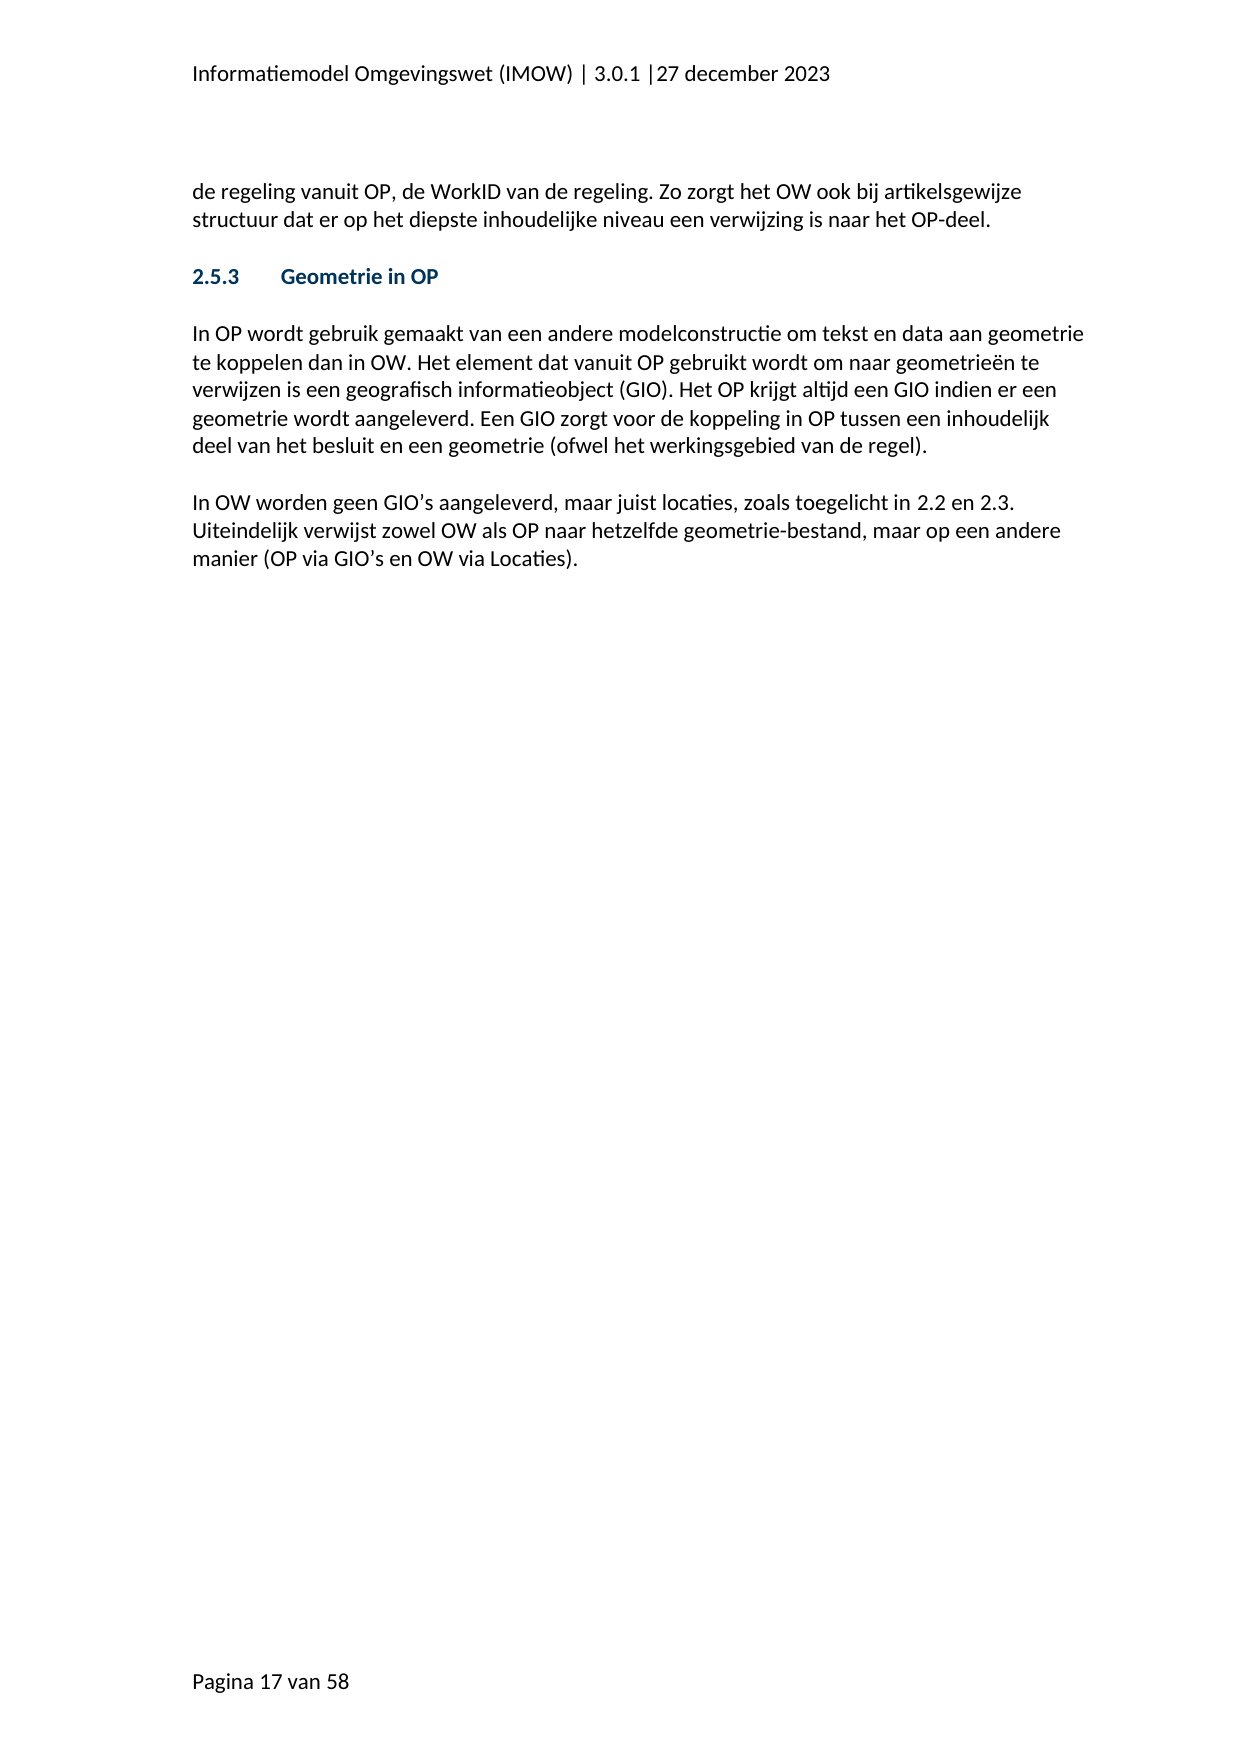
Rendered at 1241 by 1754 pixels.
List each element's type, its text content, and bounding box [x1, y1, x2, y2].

text In OP wordt gebruik gemaakt van een andere modelconstructie om tekst en data aan geometrie te koppelen dan in OW. Het element dat vanuit OP gebruikt wordt om naar geometrieën te verwijzen is een geografisch informatieobject (GIO). Het OP krijgt altijd een GIO indien er een geometrie wordt aangeleverd. Een GIO zorgt voor de koppeling in OP tussen een inhoudelijk deel van het besluit en een geometrie (ofwel het werkingsgebied van de regel). [192, 319, 1092, 460]
subtitle Geometrie in OP [192, 262, 1092, 290]
text In OW worden geen GIO’s aangeleverd, maar juist locaties, zoals toegelicht in 2.2 en 2.3. Uiteindelijk verwijst zowel OW als OP naar hetzelfde geometrie-bestand, maar op een andere manier (OP via GIO’s en OW via Locaties). [192, 488, 1092, 572]
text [192, 177, 1092, 233]
